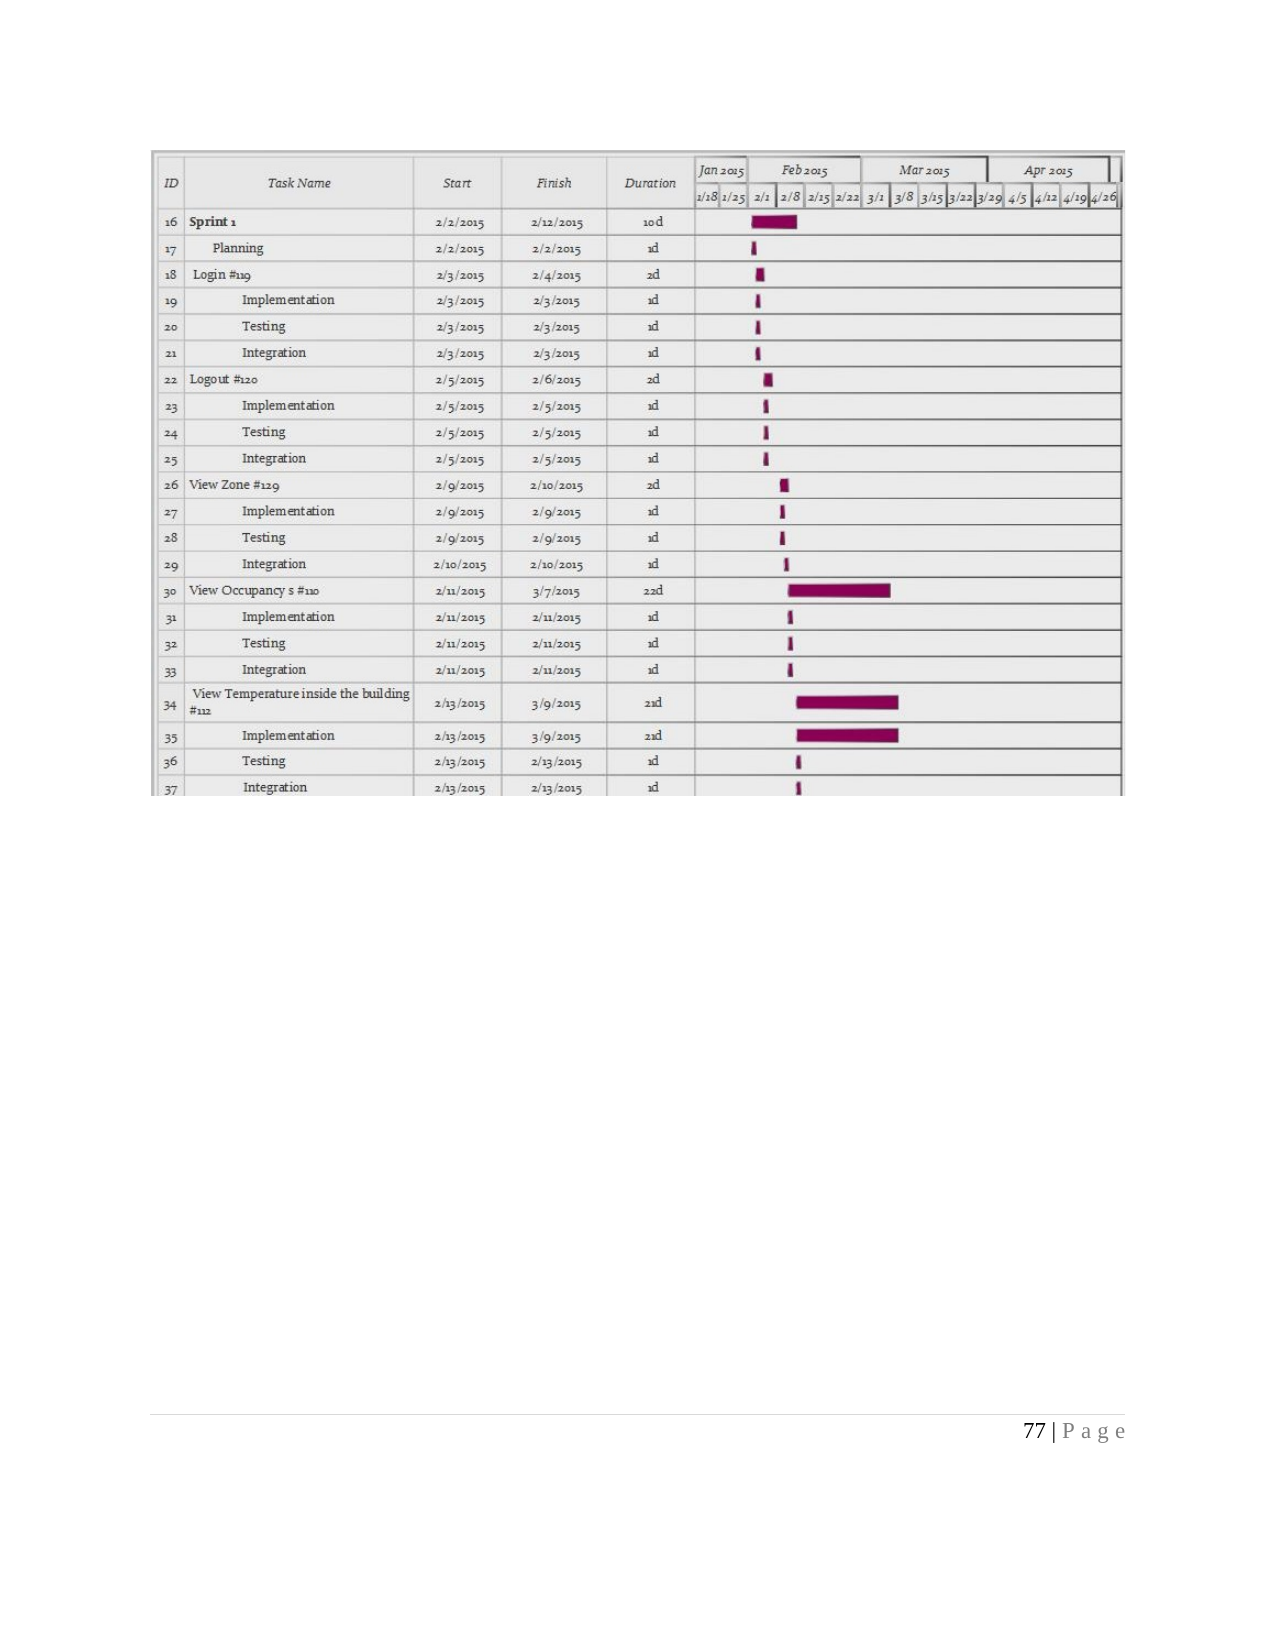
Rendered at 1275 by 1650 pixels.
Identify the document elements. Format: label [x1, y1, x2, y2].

picture [150, 150, 1125, 796]
